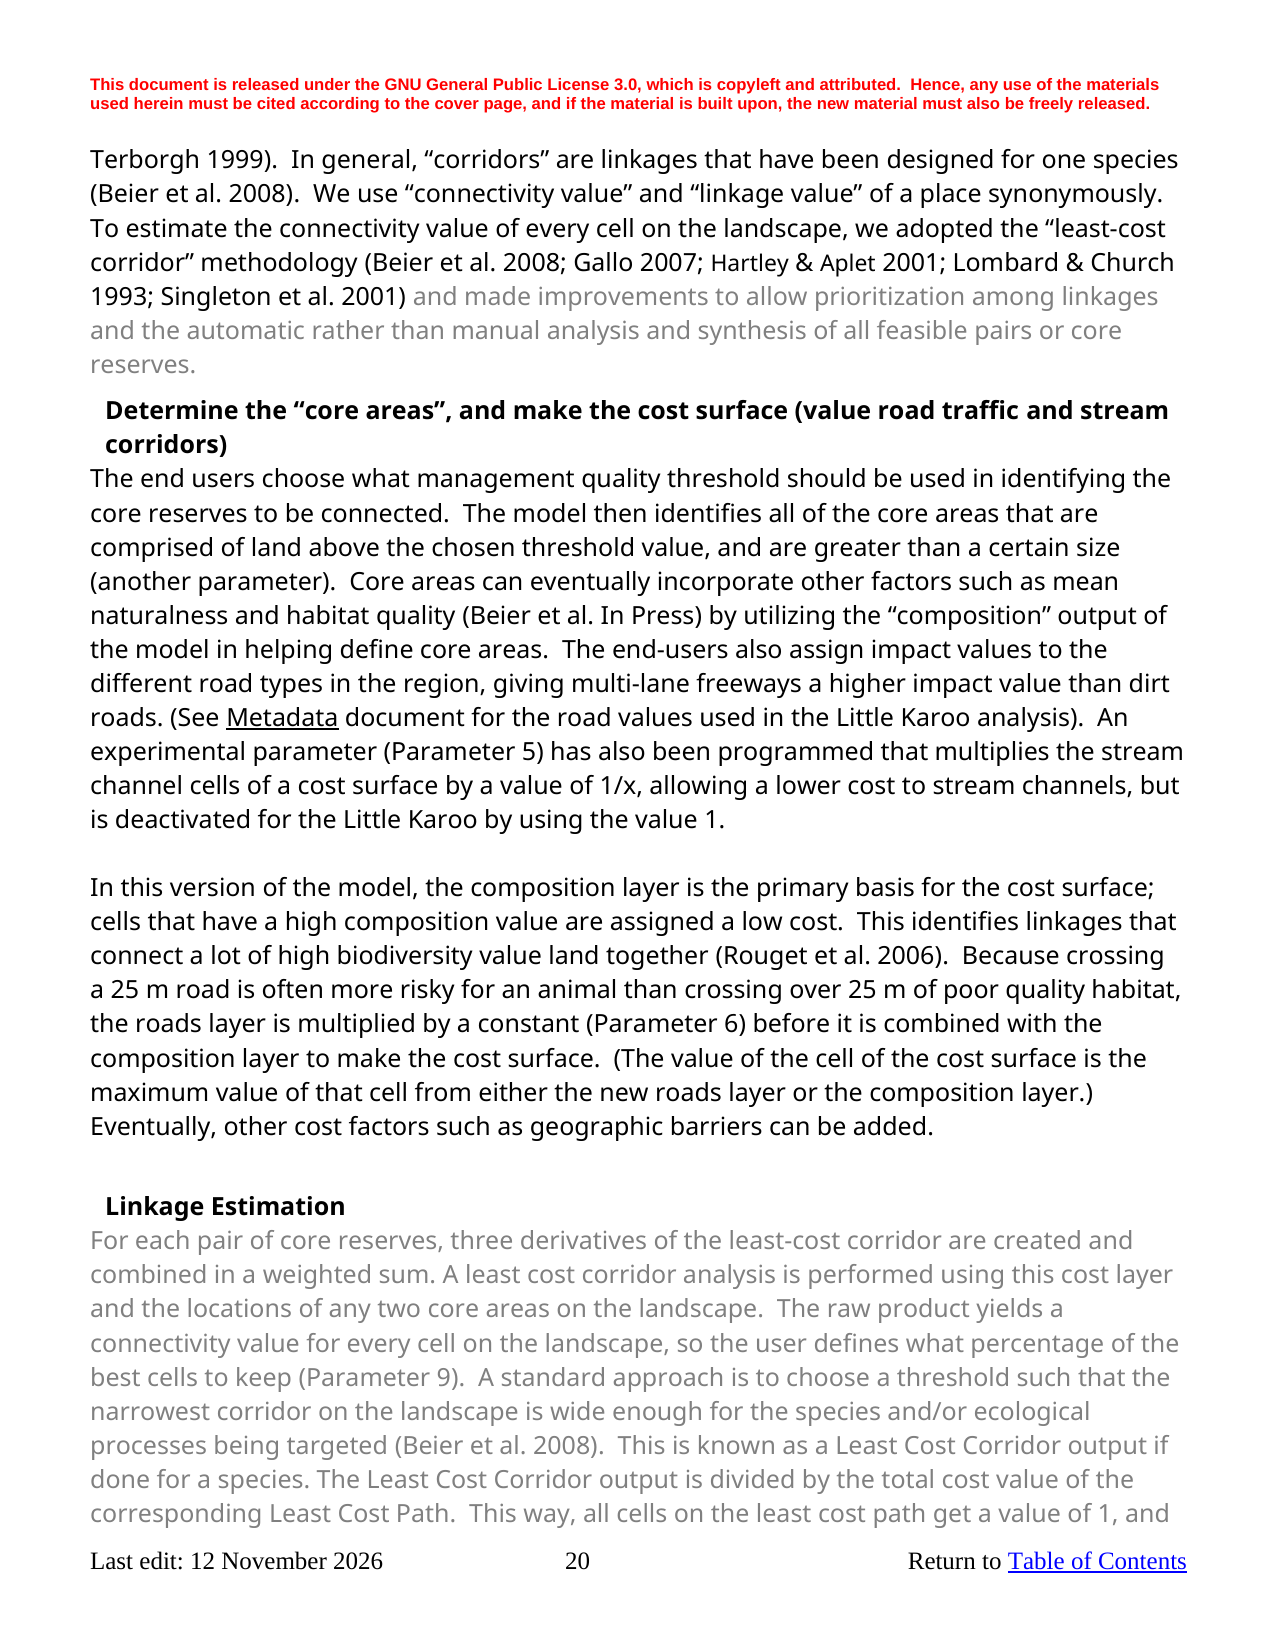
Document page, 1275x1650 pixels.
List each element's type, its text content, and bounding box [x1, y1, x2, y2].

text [90, 1223, 1185, 1529]
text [90, 142, 1185, 381]
text The end users choose what management quality threshold should be used in identifying the core reserves to be connected. The model then identifies all of the core areas that are comprised of land above the chosen threshold value, and are greater than a certain size (another parameter). Core areas can eventually incorporate other factors such as mean naturalness and habitat quality (Beier et al. In Press) by utilizing the “composition” output of the model in helping define core areas. The end-users also assign impact values to the different road types in the region, giving multi-lane freeways a higher impact value than dirt roads. (See Metadata document for the road values used in the Little Karoo analysis). An experimental parameter (Parameter 5) has also been programmed that multiplies the stream channel cells of a cost surface by a value of 1/x, allowing a lower cost to stream channels, but is deactivated for the Little Karoo by using the value 1. [90, 461, 1185, 836]
text Determine the “core areas”, and make the cost surface (value road traffic and stream corridors) [105, 393, 1185, 461]
text Linkage Estimation [105, 1189, 1185, 1223]
text In this version of the model, the composition layer is the primary basis for the cost surface; cells that have a high composition value are assigned a low cost. This identifies linkages that connect a lot of high biodiversity value land together (Rouget et al. 2006). Because crossing a 25 m road is often more risky for an animal than crossing over 25 m of poor quality habitat, the roads layer is multiplied by a constant (Parameter 6) before it is combined with the composition layer to make the cost surface. (The value of the cell of the cost surface is the maximum value of that cell from either the new roads layer or the composition layer.) Eventually, other cost factors such as geographic barriers can be added. [90, 870, 1185, 1142]
